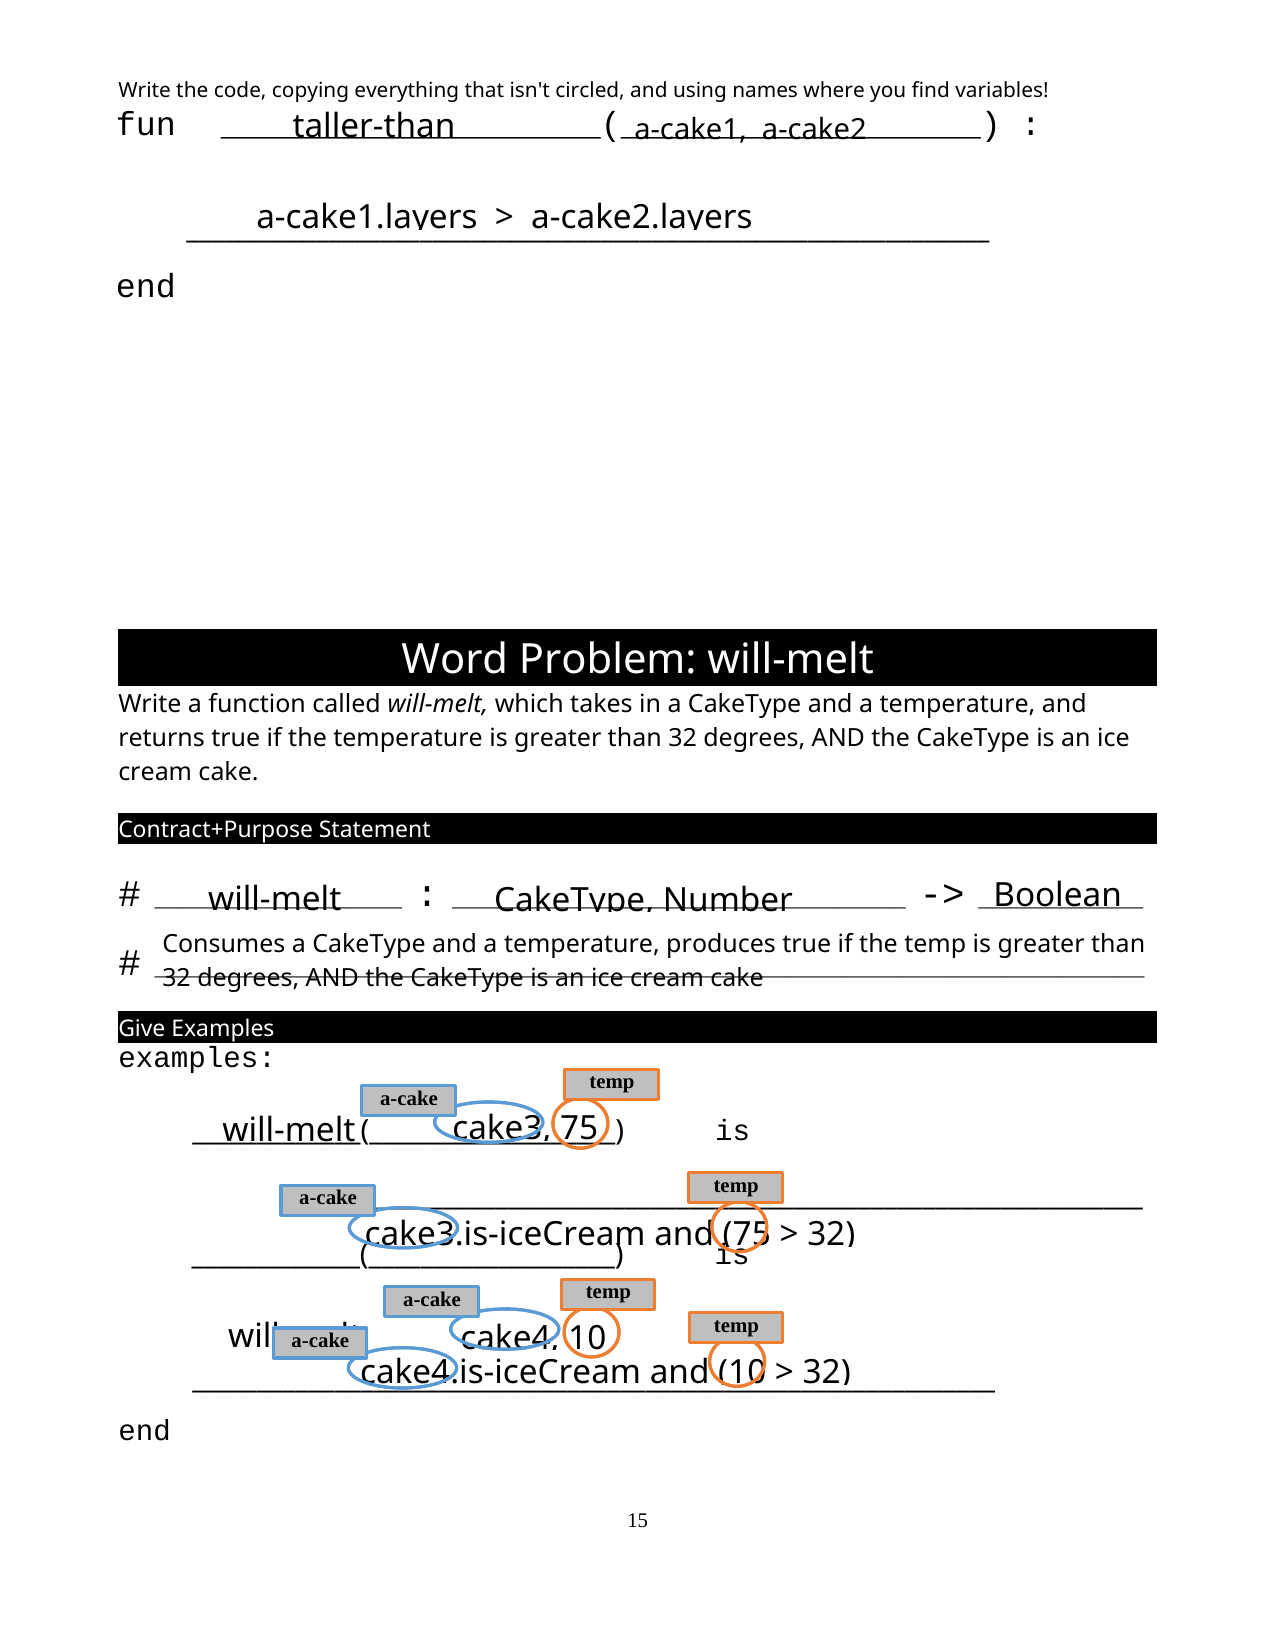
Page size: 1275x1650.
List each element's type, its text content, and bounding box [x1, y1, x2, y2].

text examples: [118, 1043, 1157, 1076]
subtitle Give Examples [118, 1011, 1157, 1043]
subtitle Contract+Purpose Statement [118, 813, 1157, 844]
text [192, 1313, 1157, 1397]
text _____________(___________________) is [118, 1234, 1275, 1273]
list Write the code, copying everything that isn't circled, and using names where you find variables! [118, 75, 1157, 103]
text ______________________________________________________________ [118, 1174, 722, 1214]
text Write a function called will-melt, which takes in a CakeType and a temperature, and returns true if the temperature is greater than 32 degrees, AND the CakeType is an ice cream cake. [118, 686, 1157, 788]
text # __________________ : _________________________________ -> ____________ [118, 876, 1157, 918]
text _____________(___________________) is [118, 1109, 569, 1149]
text end [118, 1417, 1157, 1449]
text # ________________________________________________________________________ [118, 944, 1157, 986]
text end [116, 270, 176, 308]
subtitle Word Problem: will-melt [118, 629, 1157, 686]
text ______________________________________________________________ [118, 207, 1157, 247]
text fun ___________________(__________________) : [116, 108, 1041, 146]
text _____________(___________________) is [591, 1109, 1275, 1149]
text ______________________________________________________________ [756, 1174, 1157, 1214]
